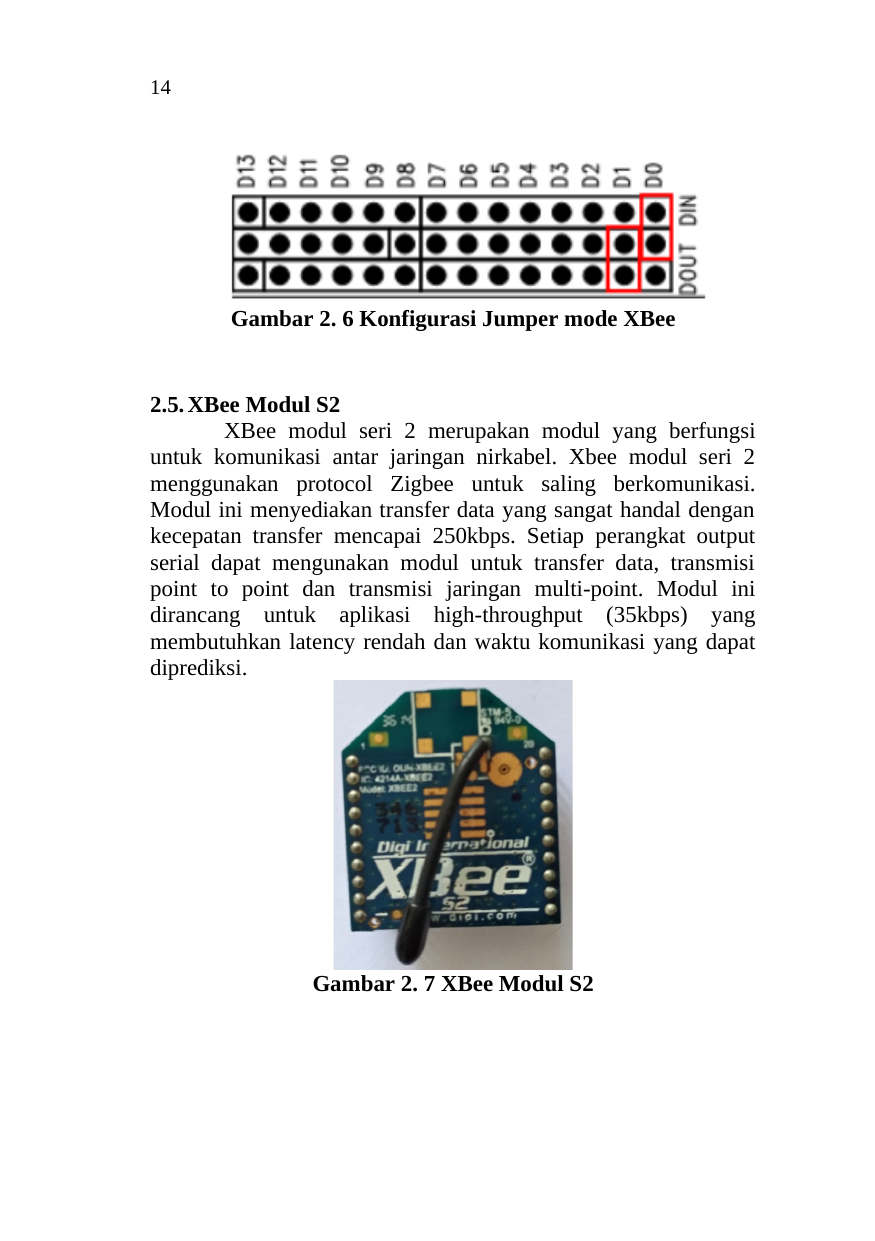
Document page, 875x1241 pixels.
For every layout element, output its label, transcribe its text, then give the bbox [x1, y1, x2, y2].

text Gambar 2. 6 Konfigurasi Jumper mode XBee [150, 305, 756, 331]
picture [333, 680, 573, 970]
picture [223, 150, 710, 305]
text XBee modul seri 2 merupakan modul yang berfungsi untuk komunikasi antar jaringan nirkabel. Xbee modul seri 2 menggunakan protocol Zigbee untuk saling berkomunikasi. Modul ini menyediakan transfer data yang sangat handal dengan kecepatan transfer mencapai 250kbps. Setiap perangkat output serial dapat mengunakan modul untuk transfer data, transmisi point to point dan transmisi jaringan multi-point. Modul ini dirancang untuk aplikasi high-throughput (35kbps) yang membutuhkan latency rendah dan waktu komunikasi yang dapat diprediksi. [150, 417, 756, 681]
text Gambar 2. 7 XBee Modul S2 [150, 970, 756, 996]
subtitle XBee Modul S2 [150, 391, 756, 417]
